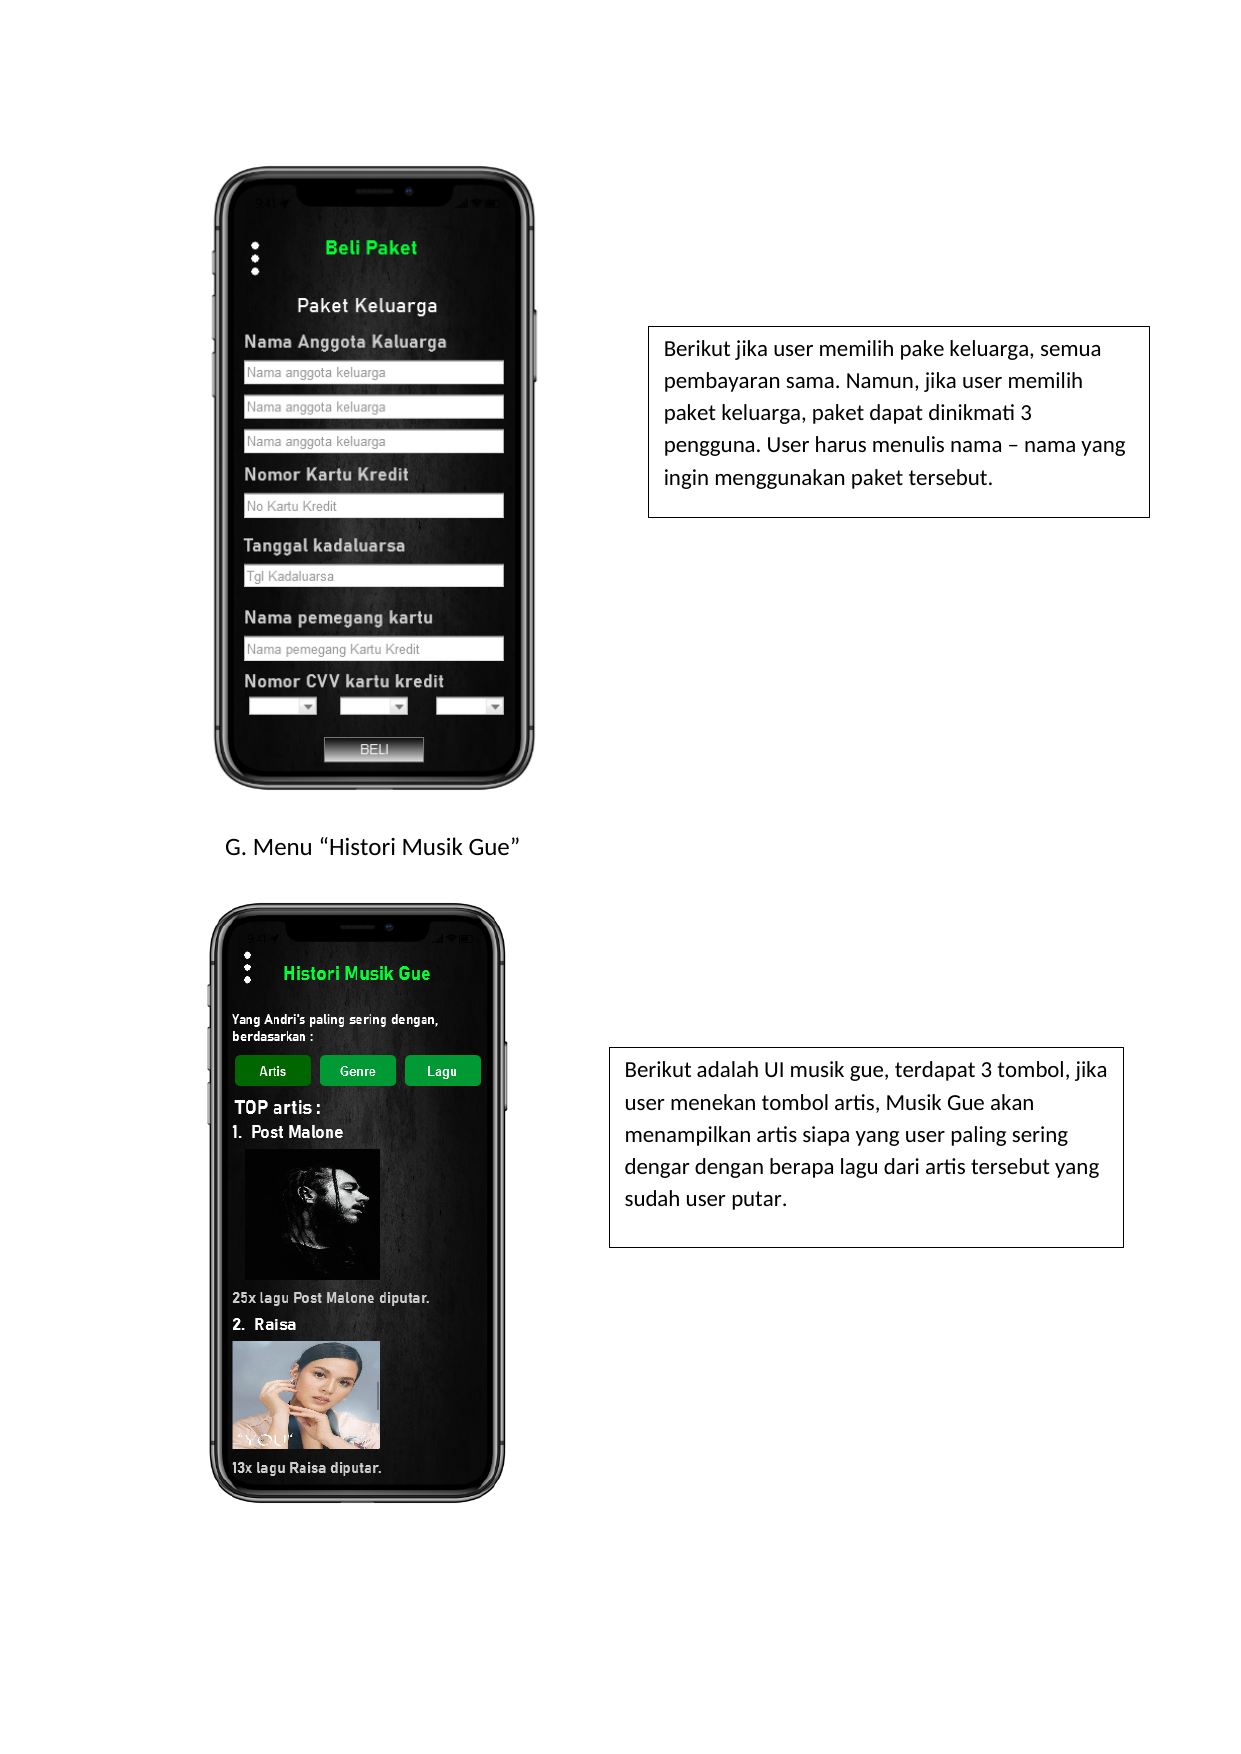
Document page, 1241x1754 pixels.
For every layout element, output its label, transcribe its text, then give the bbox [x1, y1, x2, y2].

picture [150, 887, 564, 1519]
picture [150, 150, 599, 807]
text G. Menu “Histori Musik Gue” [150, 831, 1090, 862]
